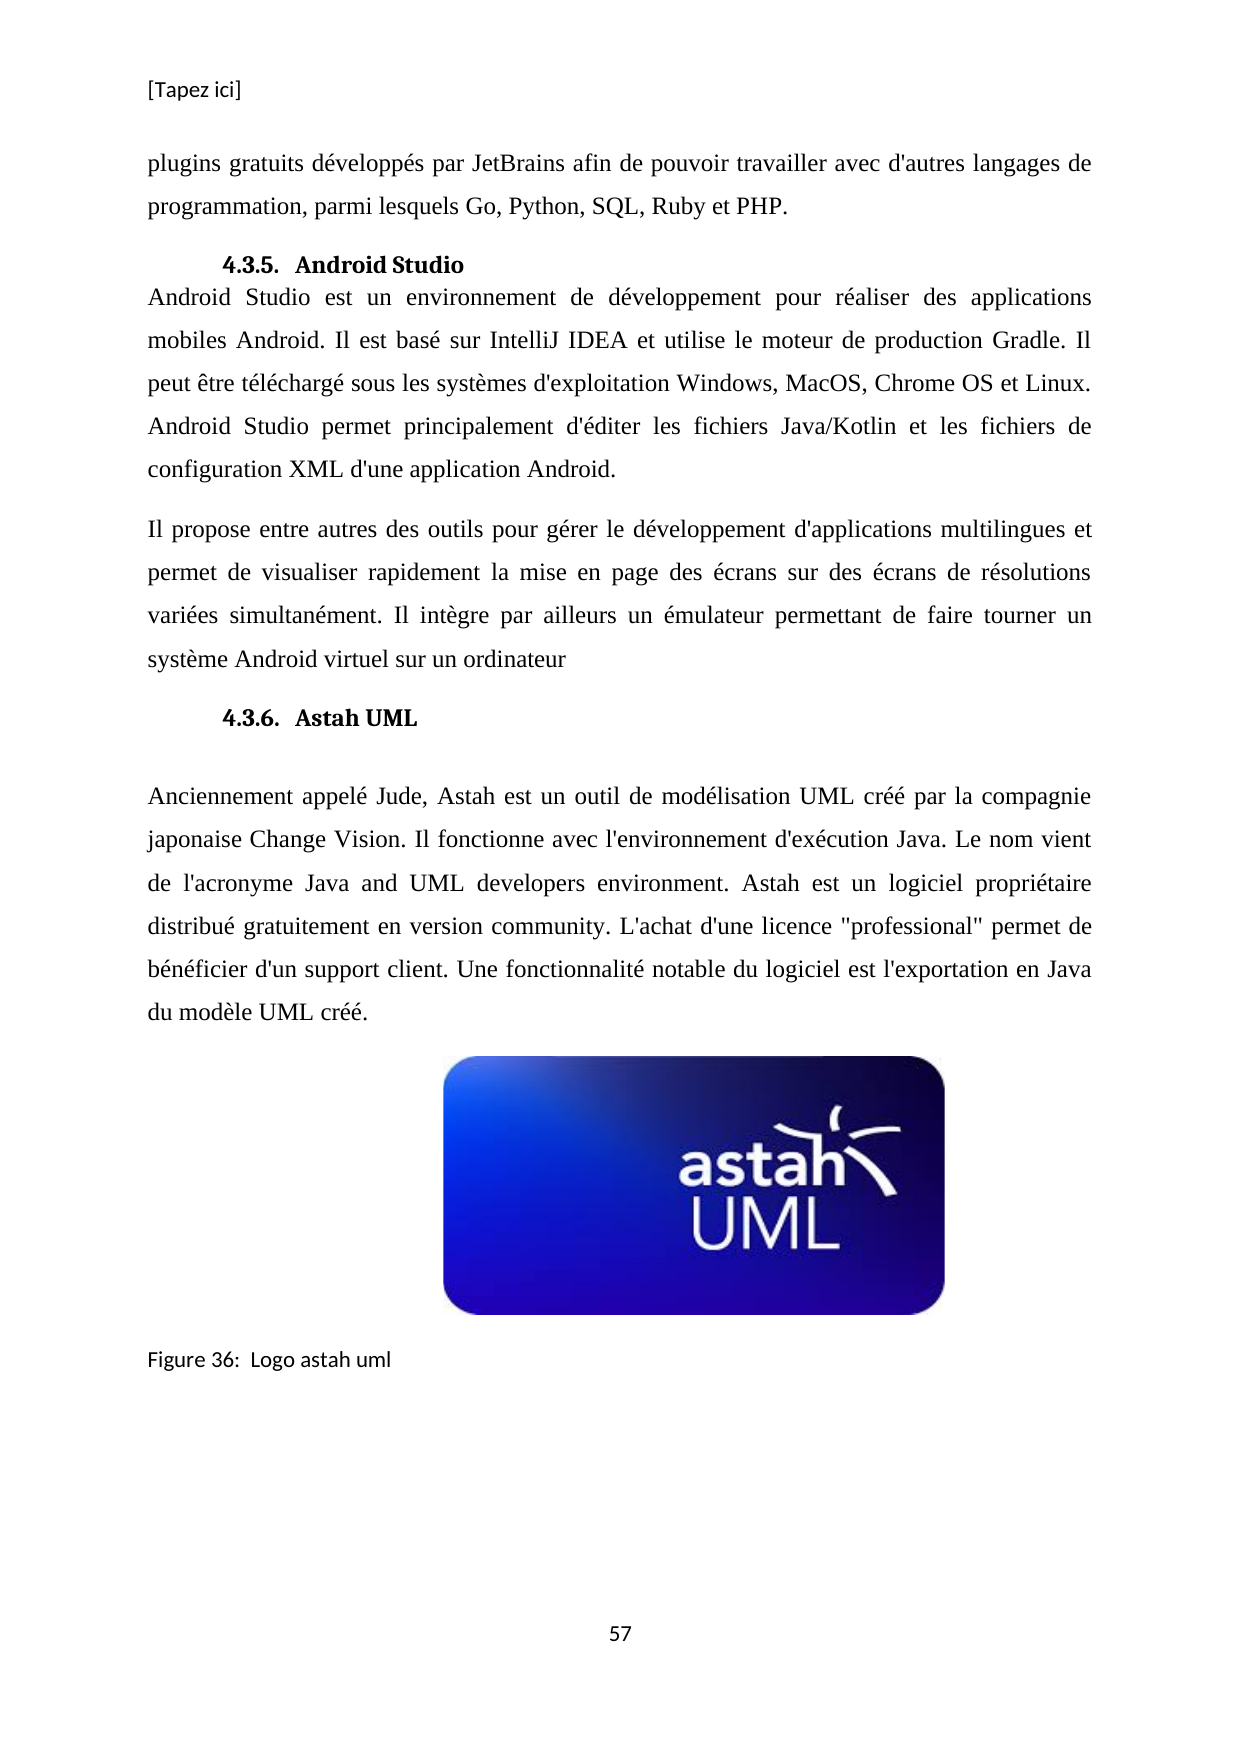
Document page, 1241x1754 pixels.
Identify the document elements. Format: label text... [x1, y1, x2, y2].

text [147, 148, 1093, 220]
subtitle Astah UML [222, 703, 1093, 732]
picture [443, 1056, 945, 1315]
text Android Studio est un environnement de développement pour réaliser des applications mobiles Android. Il est basé sur IntelliJ IDEA et utilise le moteur de production Gradle. Il peut être téléchargé sous les systèmes d'exploitation Windows, MacOS, Chrome OS et Linux. Android Studio permet principalement d'éditer les fichiers Java/Kotlin et les fichiers de configuration XML d'une application Android. [147, 282, 1093, 483]
text Il propose entre autres des outils pour gérer le développement d'applications multilingues et permet de visualiser rapidement la mise en page des écrans sur des écrans de résolutions variées simultanément. Il intègre par ailleurs un émulateur permettant de faire tourner un système Android virtuel sur un ordinateur [147, 514, 1093, 672]
text Anciennement appelé Jude, Astah est un outil de modélisation UML créé par la compagnie japonaise Change Vision. Il fonctionne avec l'environnement d'exécution Java. Le nom vient de l'acronyme Java and UML developers environment. Astah est un logiciel propriétaire distribué gratuitement en version community. L'achat d'une licence "professional" permet de bénéficier d'un support client. Une fonctionnalité notable du logiciel est l'exportation en Java du modèle UML créé. [147, 781, 1093, 1026]
subtitle Android Studio [222, 251, 1093, 280]
